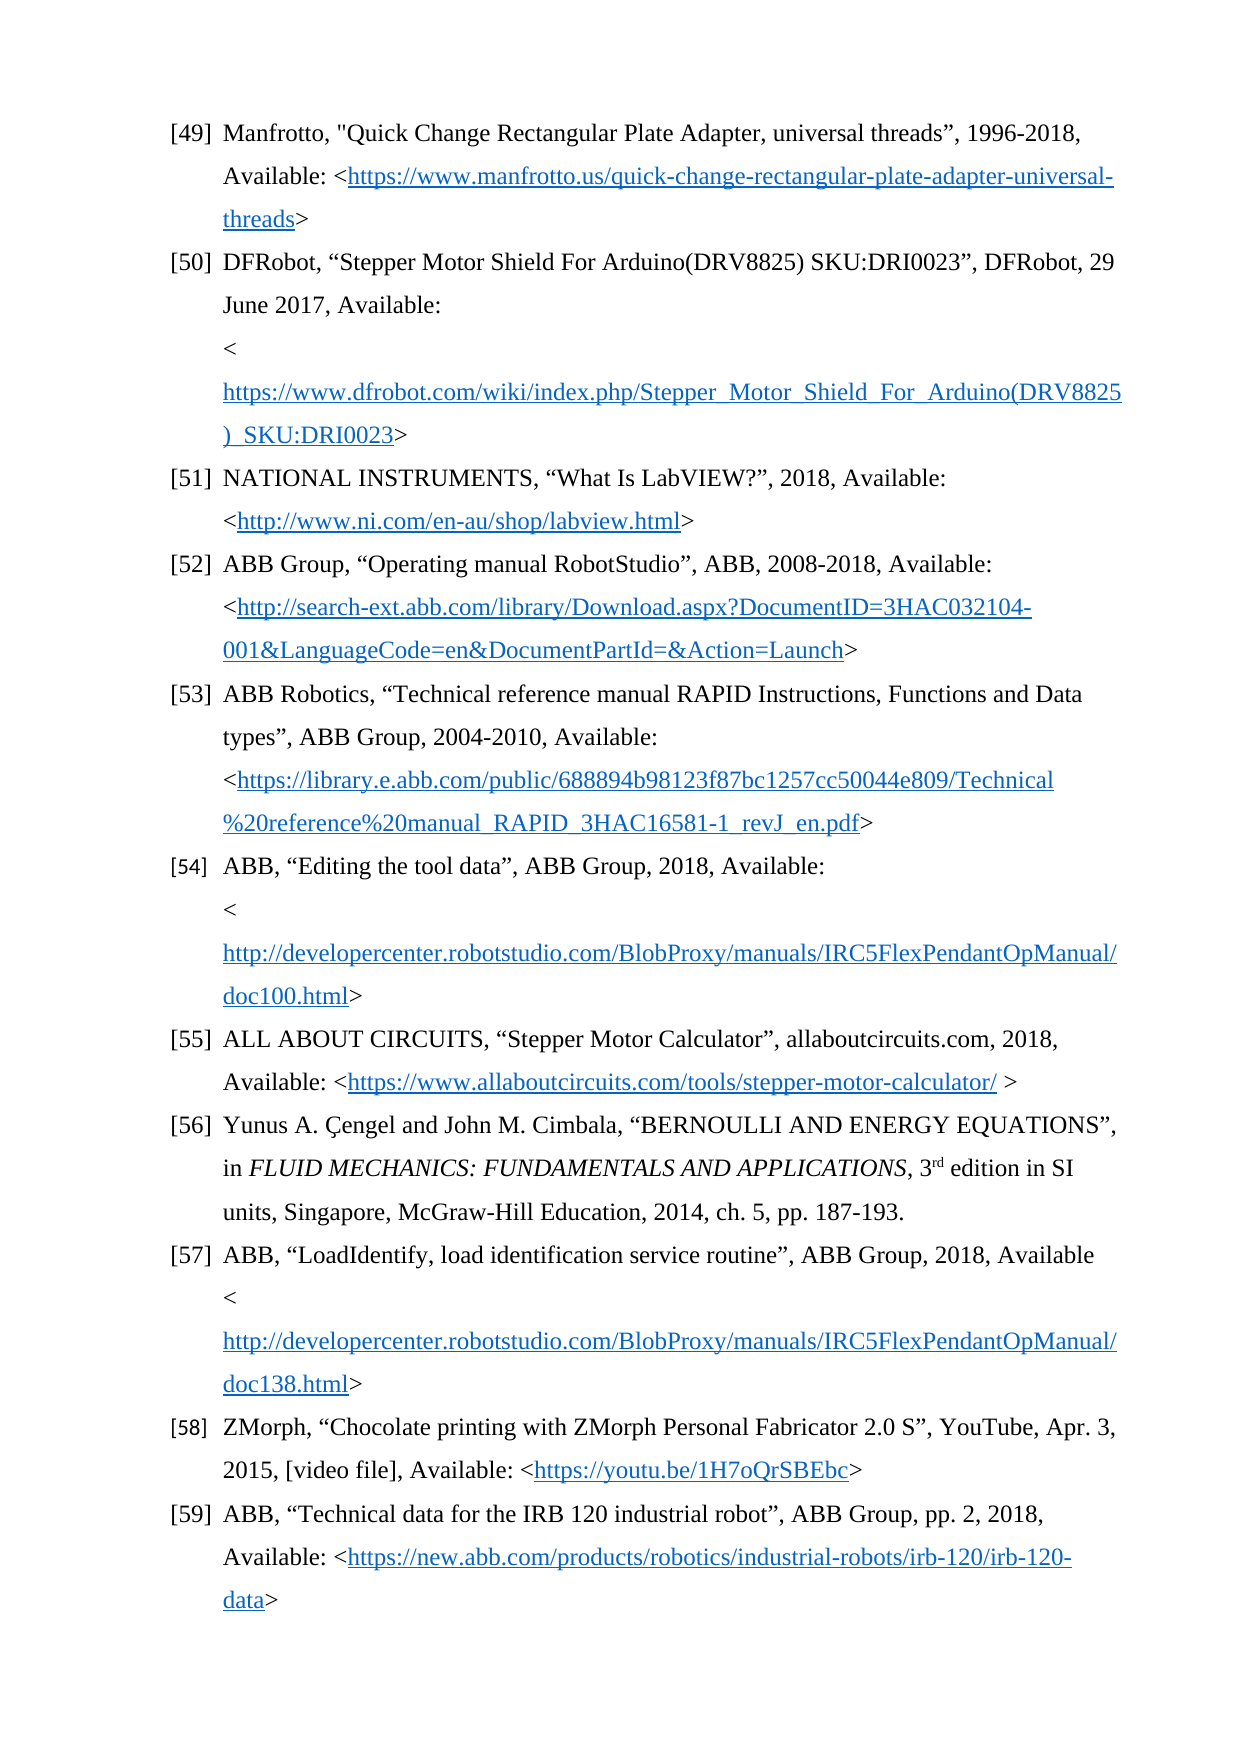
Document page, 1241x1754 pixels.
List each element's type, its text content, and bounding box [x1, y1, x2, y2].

list ABB Group, “Operating manual RobotStudio”, ABB, 2008-2018, Available: <http://search-ext.abb.com/library/Download.aspx?DocumentID=3HAC032104-001&LanguageCode=en&DocumentPartId=&Action=Launch> [170, 549, 1122, 664]
list NATIONAL INSTRUMENTS, “What Is LabVIEW?”, 2018, Available: <http://www.ni.com/en-au/shop/labview.html> [170, 463, 1122, 535]
list ABB, “Technical data for the IRB 120 industrial robot”, ABB Group, pp. 2, 2018, Available: <https://new.abb.com/products/robotics/industrial-robots/irb-120/irb-120-data> [170, 1499, 1122, 1614]
list Manfrotto, "Quick Change Rectangular Plate Adapter, universal threads”, 1996-2018, Available: <https://www.manfrotto.us/quick-change-rectangular-plate-adapter-universal-threads> [170, 118, 1122, 233]
list ABB, “LoadIdentify, load identification service routine”, ABB Group, 2018, Available <http://developercenter.robotstudio.com/BlobProxy/manuals/IRC5FlexPendantOpManual/doc138.html> [170, 1240, 1122, 1398]
list Yunus A. Ҫengel and John M. Cimbala, “BERNOULLI AND ENERGY EQUATIONS”, in FLUID MECHANICS: FUNDAMENTALS AND APPLICATIONS, 3rd edition in SI units, Singapore, McGraw-Hill Education, 2014, ch. 5, pp. 187-193. [170, 1110, 1122, 1225]
list ZMorph, “Chocolate printing with ZMorph Personal Fabricator 2.0 S”, YouTube, Apr. 3, 2015, [video file], Available: <https://youtu.be/1H7oQrSBEbc> [170, 1412, 1122, 1484]
list ABB Robotics, “Technical reference manual RAPID Instructions, Functions and Data types”, ABB Group, 2004-2010, Available: <https://library.e.abb.com/public/688894b98123f87bc1257cc50044e809/Technical%20reference%20manual_RAPID_3HAC16581-1_revJ_en.pdf> [170, 679, 1122, 837]
list ABB, “Editing the tool data”, ABB Group, 2018, Available: <http://developercenter.robotstudio.com/BlobProxy/manuals/IRC5FlexPendantOpManual/doc100.html> [170, 851, 1122, 1010]
list DFRobot, “Stepper Motor Shield For Arduino(DRV8825) SKU:DRI0023”, DFRobot, 29 June 2017, Available: <https://www.dfrobot.com/wiki/index.php/Stepper_Motor_Shield_For_Arduino(DRV8825)_SKU:DRI0023> [170, 247, 1122, 449]
list ALL ABOUT CIRCUITS, “Stepper Motor Calculator”, allaboutcircuits.com, 2018, Available: <https://www.allaboutcircuits.com/tools/stepper-motor-calculator/ > [170, 1024, 1122, 1096]
